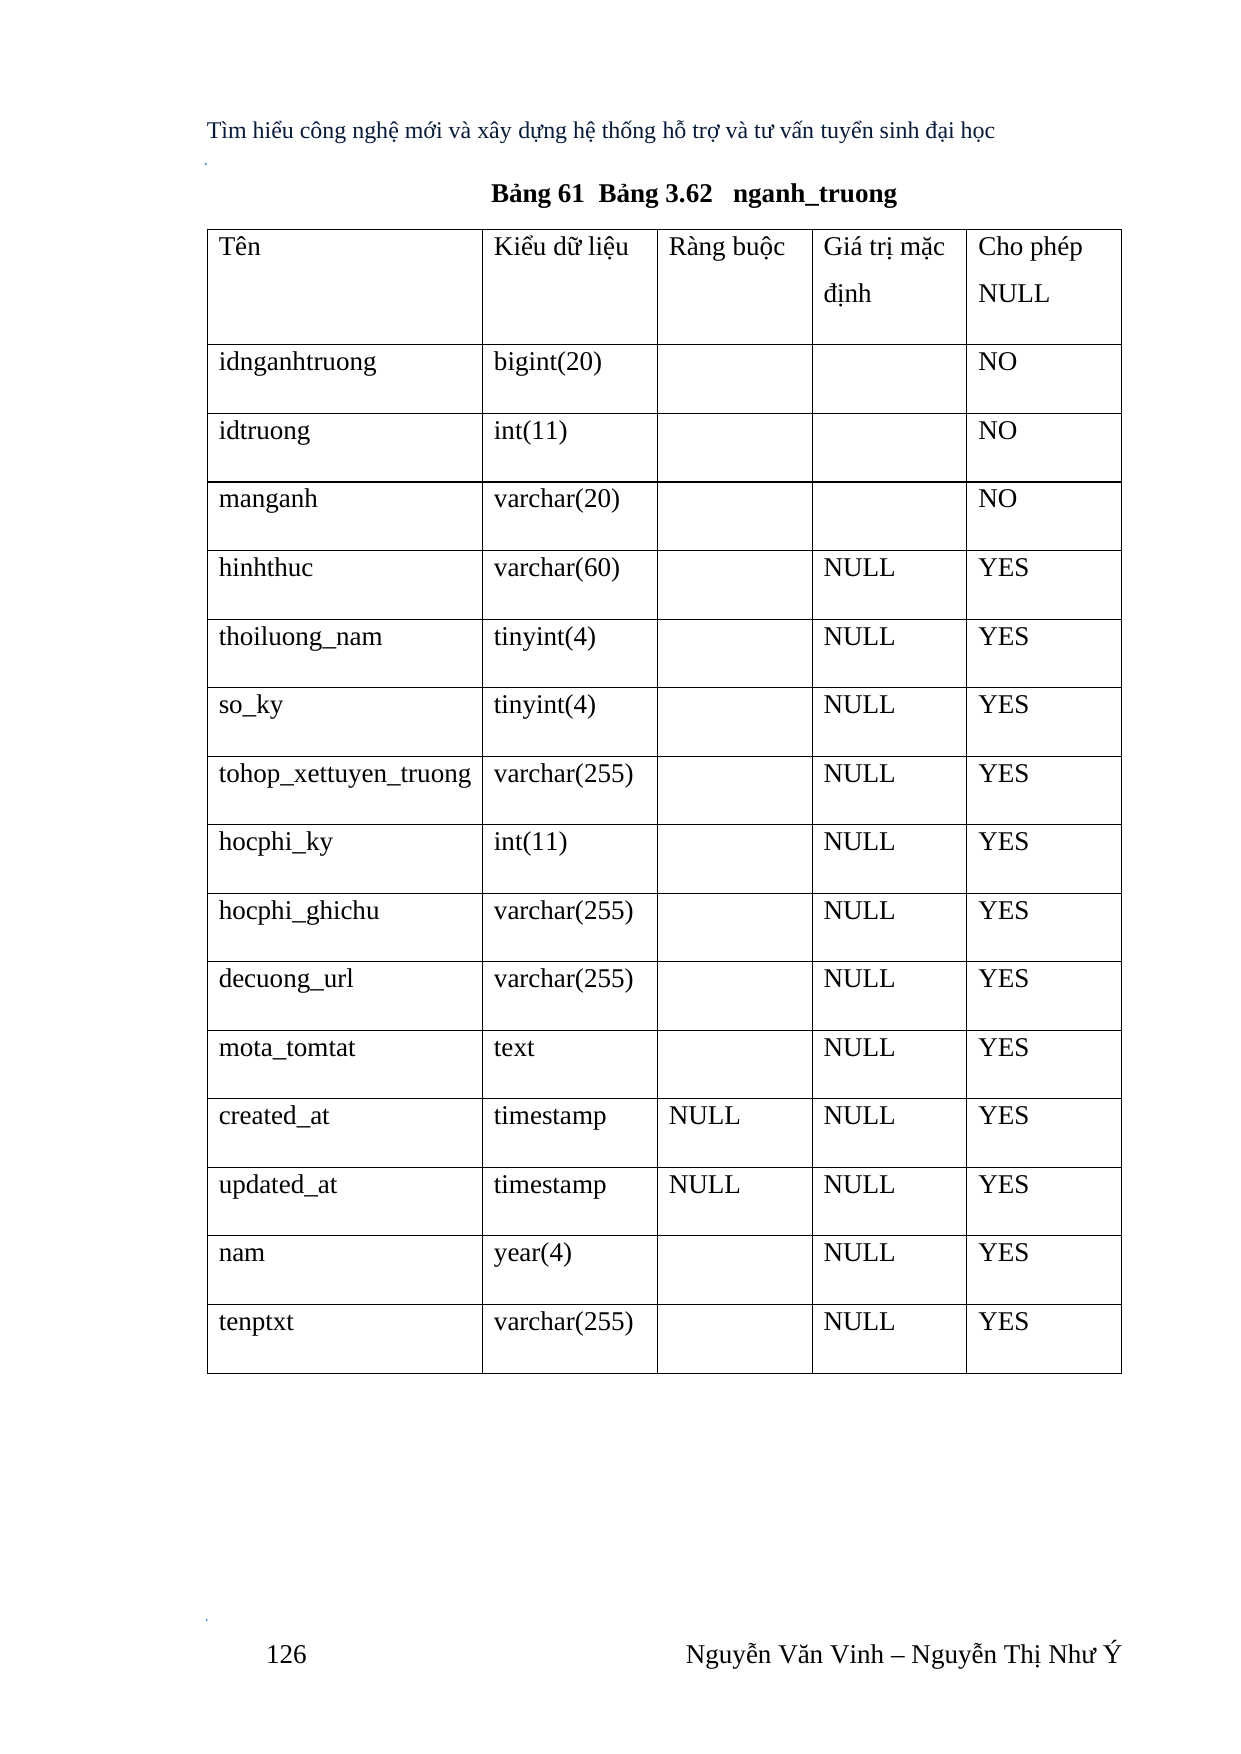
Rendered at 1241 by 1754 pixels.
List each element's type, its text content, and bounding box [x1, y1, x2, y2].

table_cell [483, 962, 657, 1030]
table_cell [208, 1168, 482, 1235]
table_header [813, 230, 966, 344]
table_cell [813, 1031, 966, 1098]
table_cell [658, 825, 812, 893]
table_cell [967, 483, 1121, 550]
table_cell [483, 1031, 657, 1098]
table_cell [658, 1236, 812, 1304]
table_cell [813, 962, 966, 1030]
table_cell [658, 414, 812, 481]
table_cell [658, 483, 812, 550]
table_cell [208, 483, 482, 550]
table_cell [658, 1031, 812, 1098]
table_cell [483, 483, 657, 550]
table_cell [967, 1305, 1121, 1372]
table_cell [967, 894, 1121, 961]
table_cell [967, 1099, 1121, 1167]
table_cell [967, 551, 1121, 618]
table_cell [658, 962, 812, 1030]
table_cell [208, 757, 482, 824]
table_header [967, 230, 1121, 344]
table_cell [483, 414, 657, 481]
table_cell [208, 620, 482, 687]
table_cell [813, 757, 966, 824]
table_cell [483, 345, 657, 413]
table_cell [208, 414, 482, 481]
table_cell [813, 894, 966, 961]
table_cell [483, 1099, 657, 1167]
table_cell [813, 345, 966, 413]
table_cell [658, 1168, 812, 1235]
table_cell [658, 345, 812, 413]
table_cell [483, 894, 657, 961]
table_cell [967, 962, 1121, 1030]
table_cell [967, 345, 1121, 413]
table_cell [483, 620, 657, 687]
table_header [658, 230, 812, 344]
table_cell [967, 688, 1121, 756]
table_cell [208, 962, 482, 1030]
text Bảng 62 Bảng 3.62 nganh_truong [207, 177, 1122, 208]
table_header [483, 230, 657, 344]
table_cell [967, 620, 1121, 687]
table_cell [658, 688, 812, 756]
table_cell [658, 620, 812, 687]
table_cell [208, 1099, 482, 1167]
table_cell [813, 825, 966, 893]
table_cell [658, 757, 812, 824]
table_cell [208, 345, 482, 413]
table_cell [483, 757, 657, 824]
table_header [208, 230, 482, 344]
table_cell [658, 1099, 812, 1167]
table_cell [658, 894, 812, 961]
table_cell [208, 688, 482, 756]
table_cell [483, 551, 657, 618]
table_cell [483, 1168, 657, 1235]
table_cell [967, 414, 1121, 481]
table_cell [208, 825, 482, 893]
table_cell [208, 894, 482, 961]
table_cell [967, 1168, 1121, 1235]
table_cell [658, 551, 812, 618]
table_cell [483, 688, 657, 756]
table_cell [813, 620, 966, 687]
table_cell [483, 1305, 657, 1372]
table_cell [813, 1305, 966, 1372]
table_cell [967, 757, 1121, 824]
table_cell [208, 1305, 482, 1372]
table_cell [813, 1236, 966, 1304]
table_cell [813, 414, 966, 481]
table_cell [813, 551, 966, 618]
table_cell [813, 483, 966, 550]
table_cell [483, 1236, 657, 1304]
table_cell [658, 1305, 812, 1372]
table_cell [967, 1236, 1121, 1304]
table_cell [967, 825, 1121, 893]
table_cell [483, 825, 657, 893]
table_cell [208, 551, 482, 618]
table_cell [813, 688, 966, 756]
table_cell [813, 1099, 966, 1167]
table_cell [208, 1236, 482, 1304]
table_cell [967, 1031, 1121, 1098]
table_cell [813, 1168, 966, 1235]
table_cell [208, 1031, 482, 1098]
